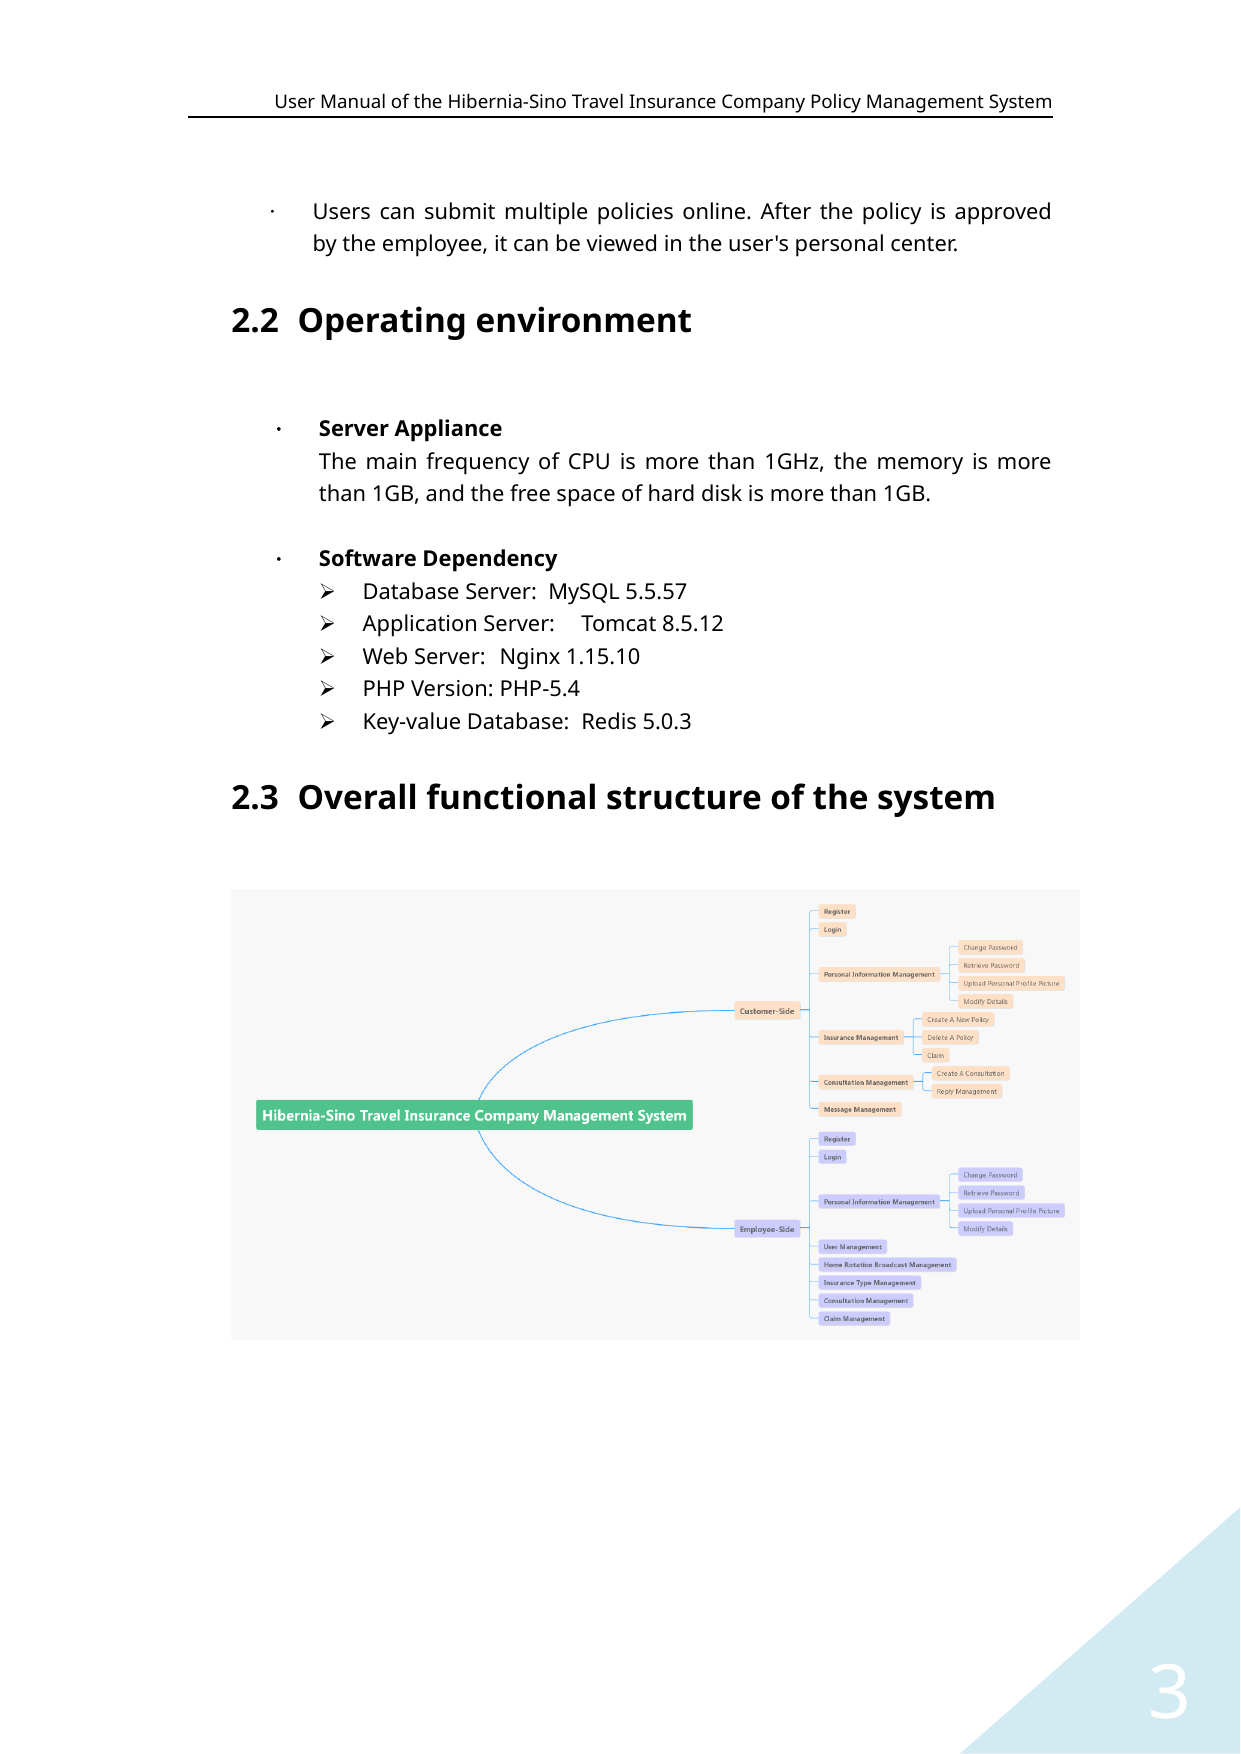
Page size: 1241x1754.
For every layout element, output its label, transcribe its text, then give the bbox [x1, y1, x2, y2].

list The main frequency of CPU is more than 1GHz, the memory is more than 1GB, and the free space of hard disk is more than 1GB. [319, 444, 1053, 509]
list Key-value Database: Redis 5.0.3 [319, 704, 1053, 737]
list Users can submit multiple policies online. After the policy is approved by the employee, it can be viewed in the user's personal center. [269, 194, 1053, 259]
list Web Server: Nginx 1.15.10 [319, 639, 1053, 672]
list Database Server: MySQL 5.5.57 [319, 574, 1053, 607]
list Software Dependency [275, 542, 1053, 574]
list Application Server: Tomcat 8.5.12 [319, 607, 1053, 639]
list PHP Version: PHP-5.4 [319, 672, 1053, 704]
picture [231, 889, 1087, 1343]
list Server Appliance [275, 412, 1053, 444]
subtitle Overall functional structure of the system [231, 764, 1053, 829]
subtitle Operating environment [231, 287, 1053, 352]
